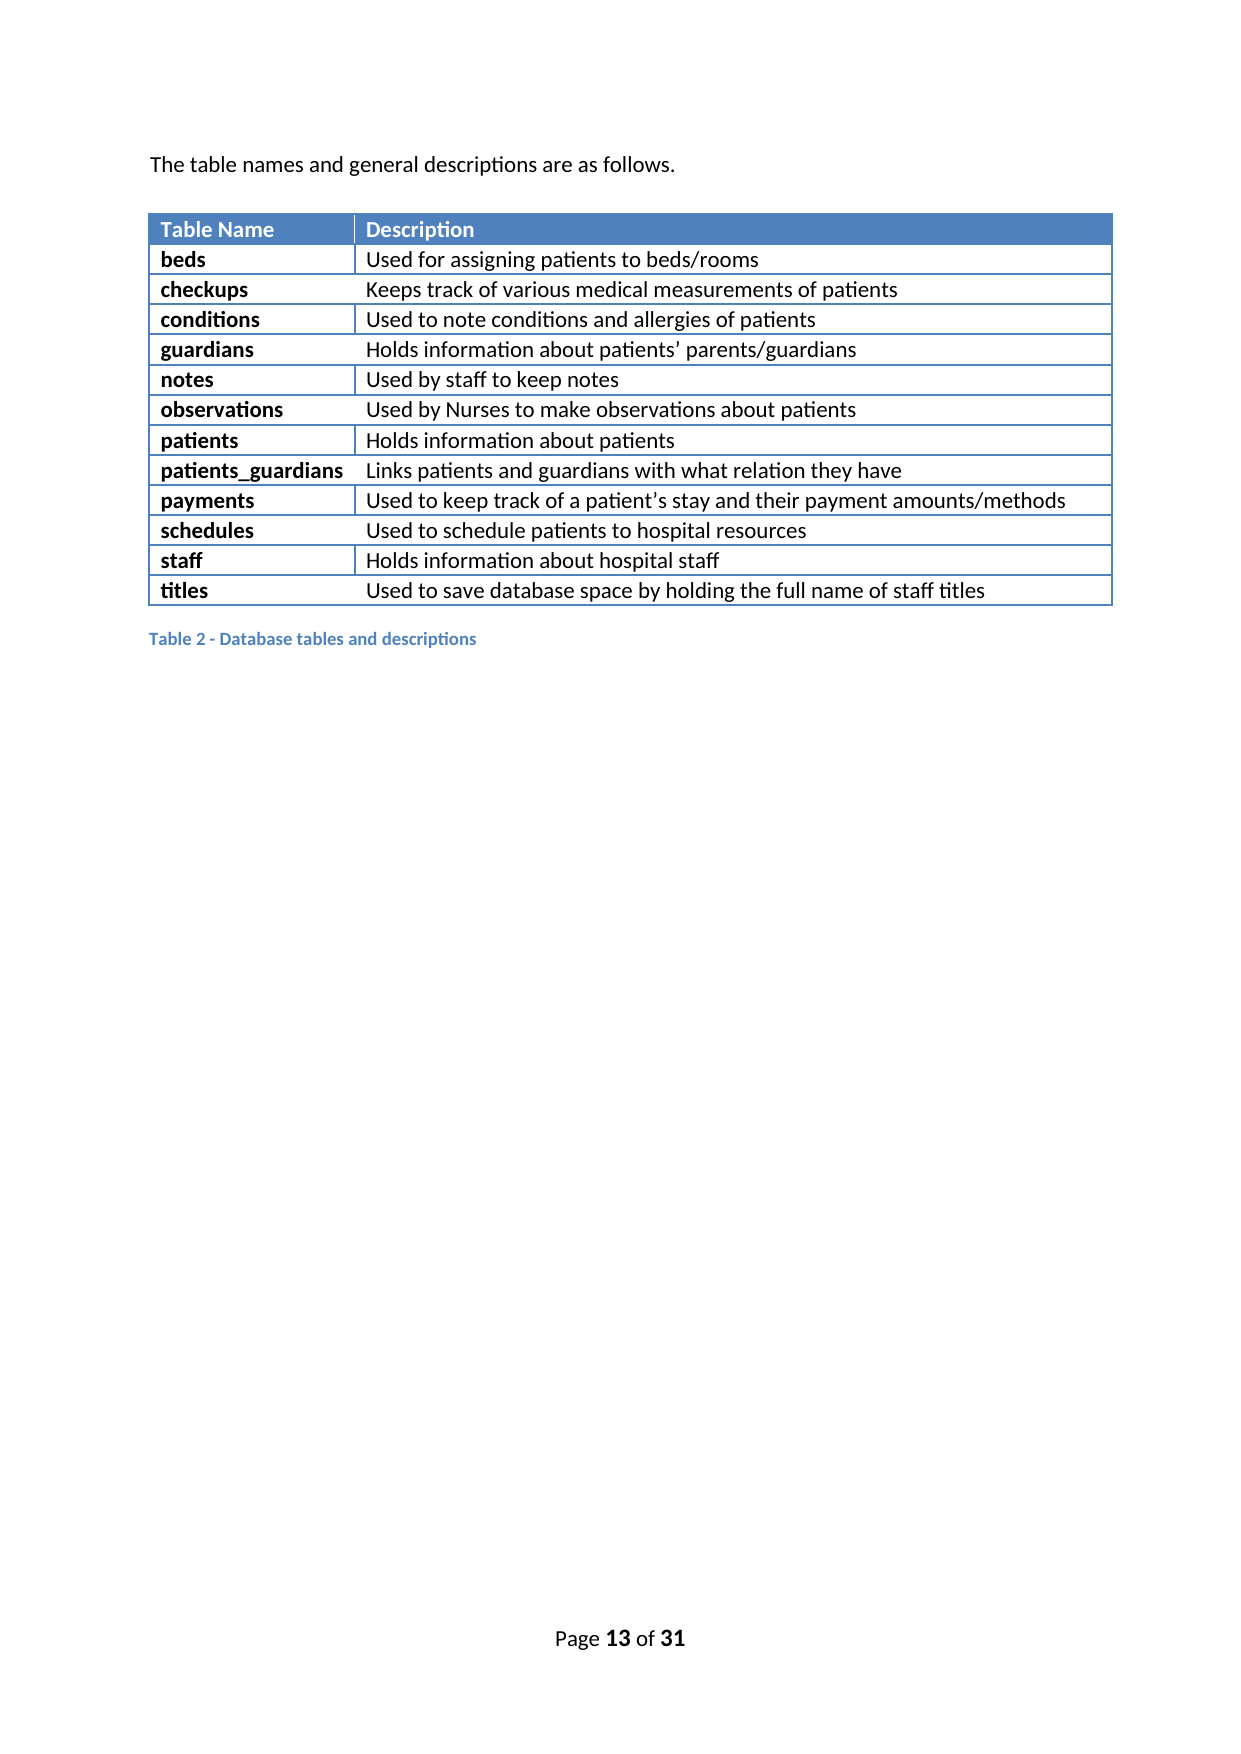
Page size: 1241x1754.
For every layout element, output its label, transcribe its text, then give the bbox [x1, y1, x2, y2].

table_cell Used to keep track of a patient’s stay and their payment amounts/methods [356, 486, 1111, 514]
table_cell patients [150, 426, 354, 454]
table_cell patients_guardians [150, 456, 354, 484]
table_cell conditions [150, 305, 354, 333]
text Table - Database tables and descriptions [149, 627, 477, 650]
table_cell beds [150, 245, 354, 273]
table_cell Used to schedule patients to hospital resources [355, 516, 1111, 544]
table_cell staff [150, 546, 354, 574]
table_cell Used to note conditions and allergies of patients [356, 305, 1111, 333]
table_cell payments [150, 486, 354, 514]
table_cell checkups [150, 275, 354, 303]
table_cell Used by staff to keep notes [356, 366, 1111, 393]
table_cell Holds information about hospital staff [356, 546, 1111, 574]
table_cell guardians [150, 335, 354, 363]
table_header Description [355, 215, 1111, 243]
table_cell Holds information about patients [356, 426, 1111, 454]
table_cell Links patients and guardians with what relation they have [355, 456, 1111, 484]
table_cell titles [150, 576, 354, 604]
table_cell schedules [150, 516, 354, 544]
table_header Table Name [150, 215, 354, 243]
text The table names and general descriptions are as follows. [150, 150, 1090, 178]
table_cell Used by Nurses to make observations about patients [355, 396, 1111, 424]
table_cell Used for assigning patients to beds/rooms [356, 245, 1111, 273]
table_cell Holds information about patients’ parents/guardians [355, 335, 1111, 363]
table_cell Used to save database space by holding the full name of staff titles [355, 576, 1111, 604]
table_cell Keeps track of various medical measurements of patients [355, 275, 1111, 303]
table_cell observations [150, 396, 354, 424]
table_cell notes [150, 366, 354, 393]
